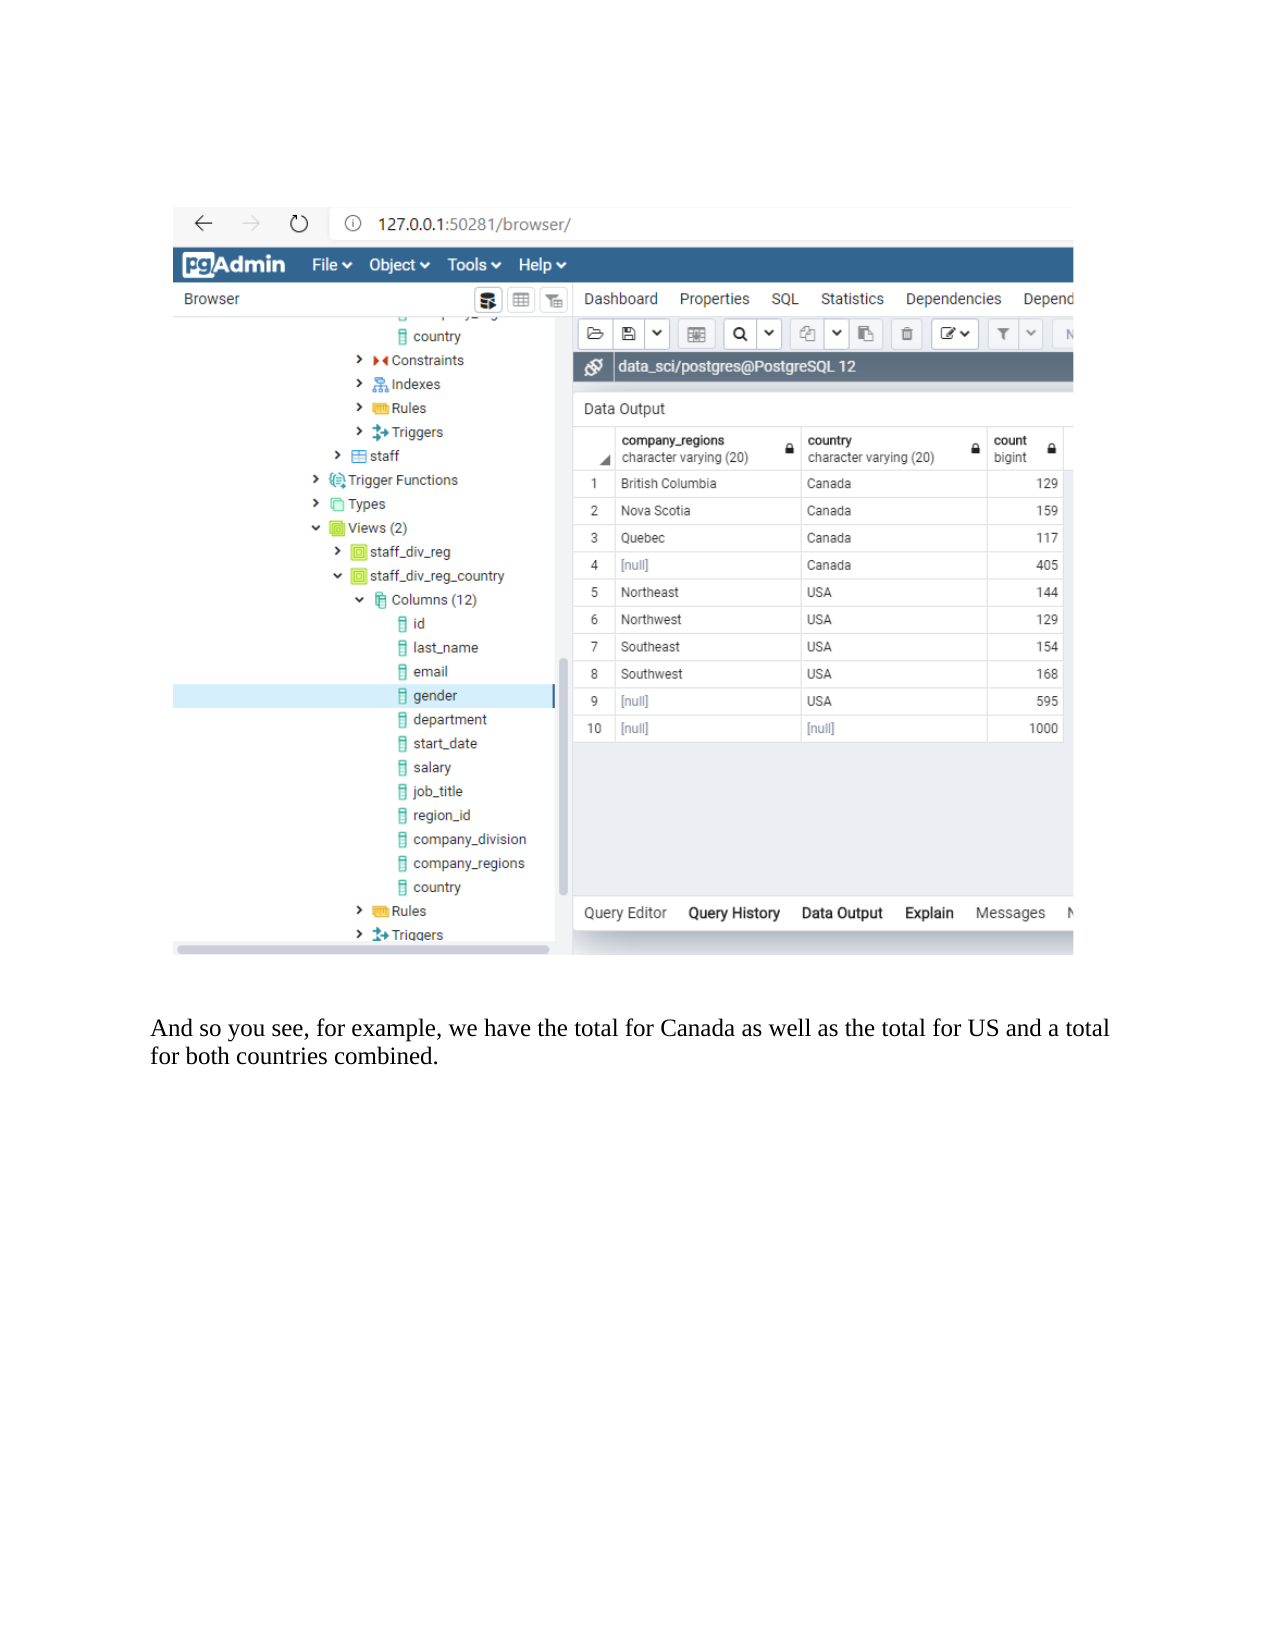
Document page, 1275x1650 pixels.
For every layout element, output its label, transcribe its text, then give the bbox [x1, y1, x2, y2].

text And so you see, for example, we have the total for Canada as well as the total for US and a total for both countries combined. [150, 1013, 1125, 1070]
picture [173, 207, 1074, 955]
